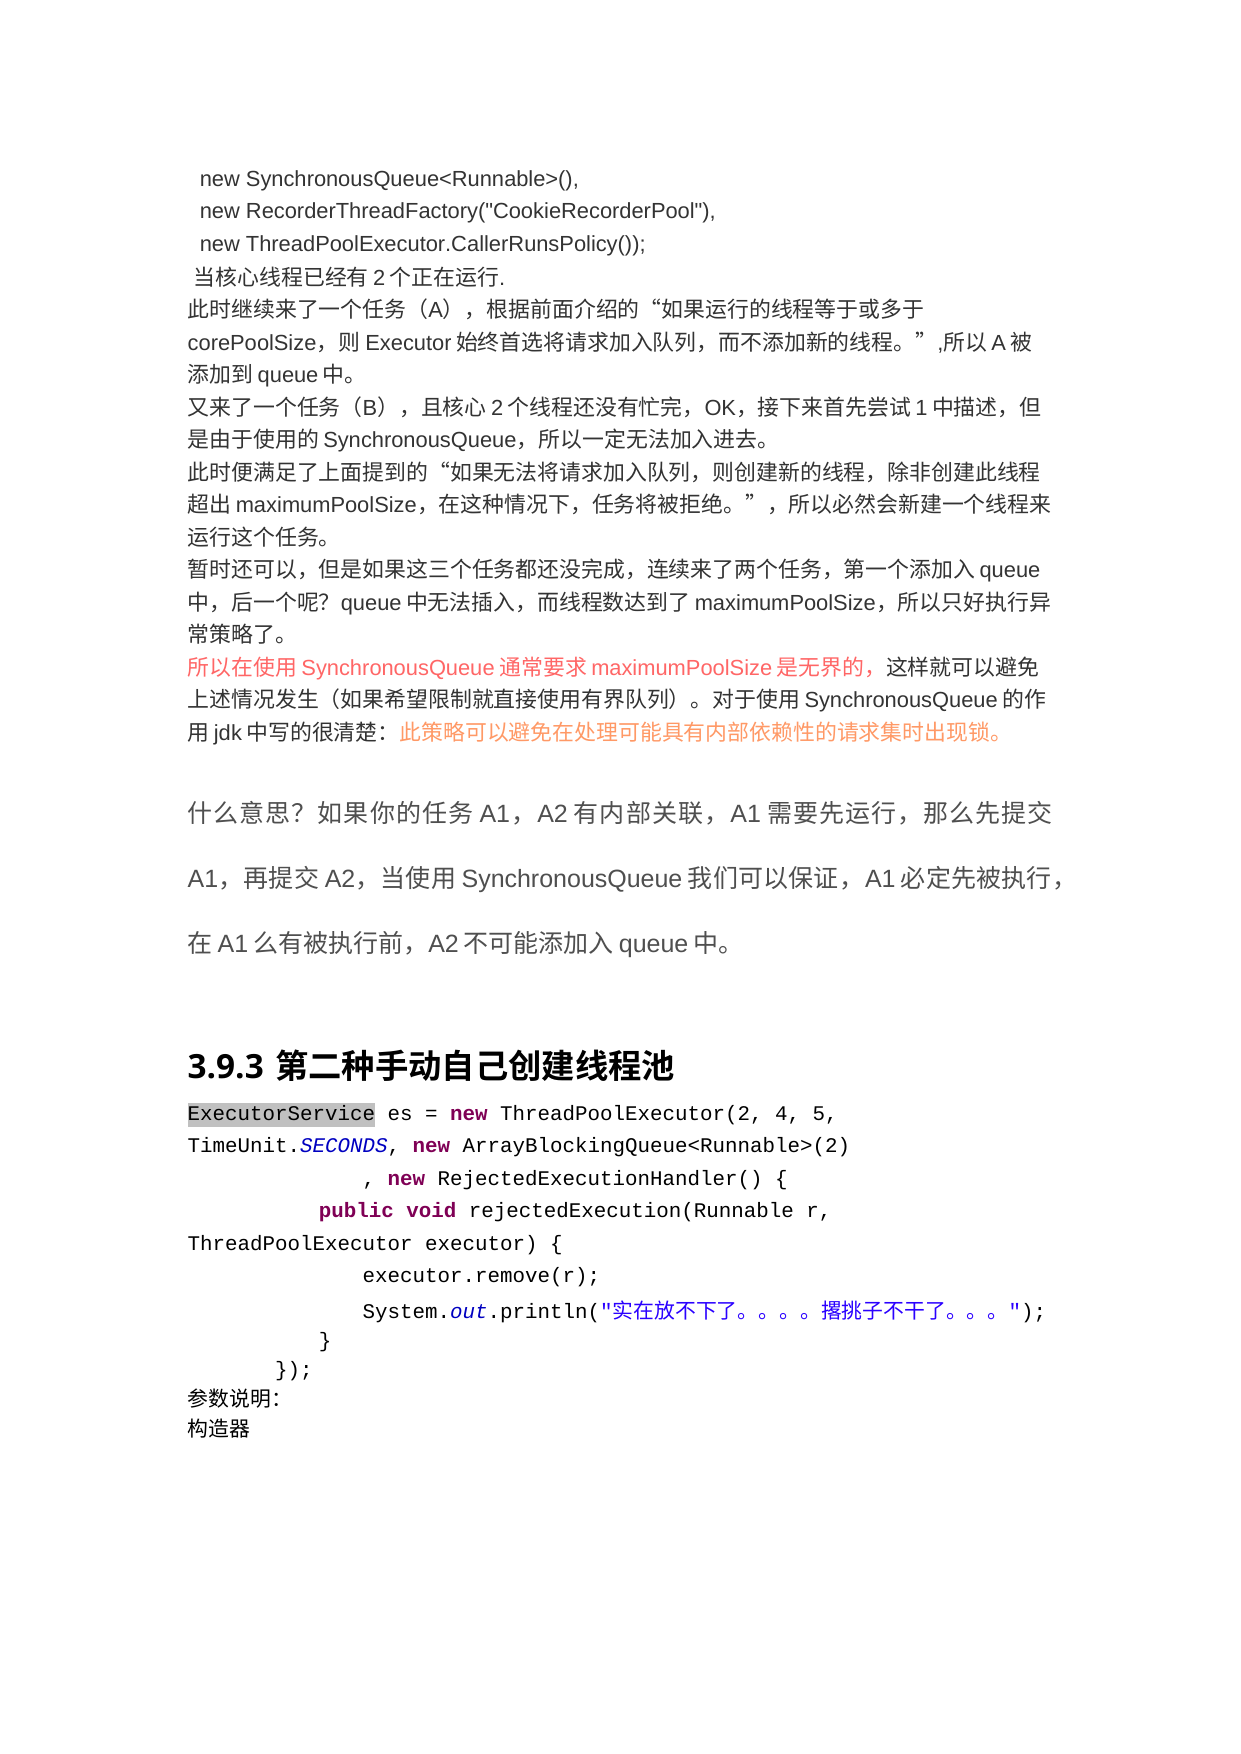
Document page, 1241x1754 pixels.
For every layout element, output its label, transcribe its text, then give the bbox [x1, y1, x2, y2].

subtitle 第二种手动自己创建线程池 [187, 1040, 1053, 1088]
text 参数说明： [187, 1382, 1053, 1412]
text , new RejectedExecutionHandler() { [187, 1163, 1053, 1196]
text } [187, 1326, 1053, 1358]
text 什么意思？如果你的任务A1，A2有内部关联，A1需要先运行，那么先提交A1，再提交A2，当使用SynchronousQueue我们可以保证，A1必定先被执行，在A1么有被执行前，A2不可能添加入queue中。 [187, 779, 1053, 974]
text }); [187, 1358, 1053, 1382]
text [187, 162, 1053, 779]
text public void rejectedExecution(Runnable r, ThreadPoolExecutor executor) { [187, 1196, 1053, 1261]
text ExecutorService es = new ThreadPoolExecutor(2, 4, 5, TimeUnit.SECONDS, new ArrayBlockingQueue<Runnable>(2) [187, 1098, 1053, 1163]
text 构造器 [187, 1412, 1053, 1443]
text executor.remove(r); [187, 1261, 1053, 1293]
text System.out.println("实在放不下了。。。。撂挑子不干了。。。"); [187, 1293, 1053, 1326]
